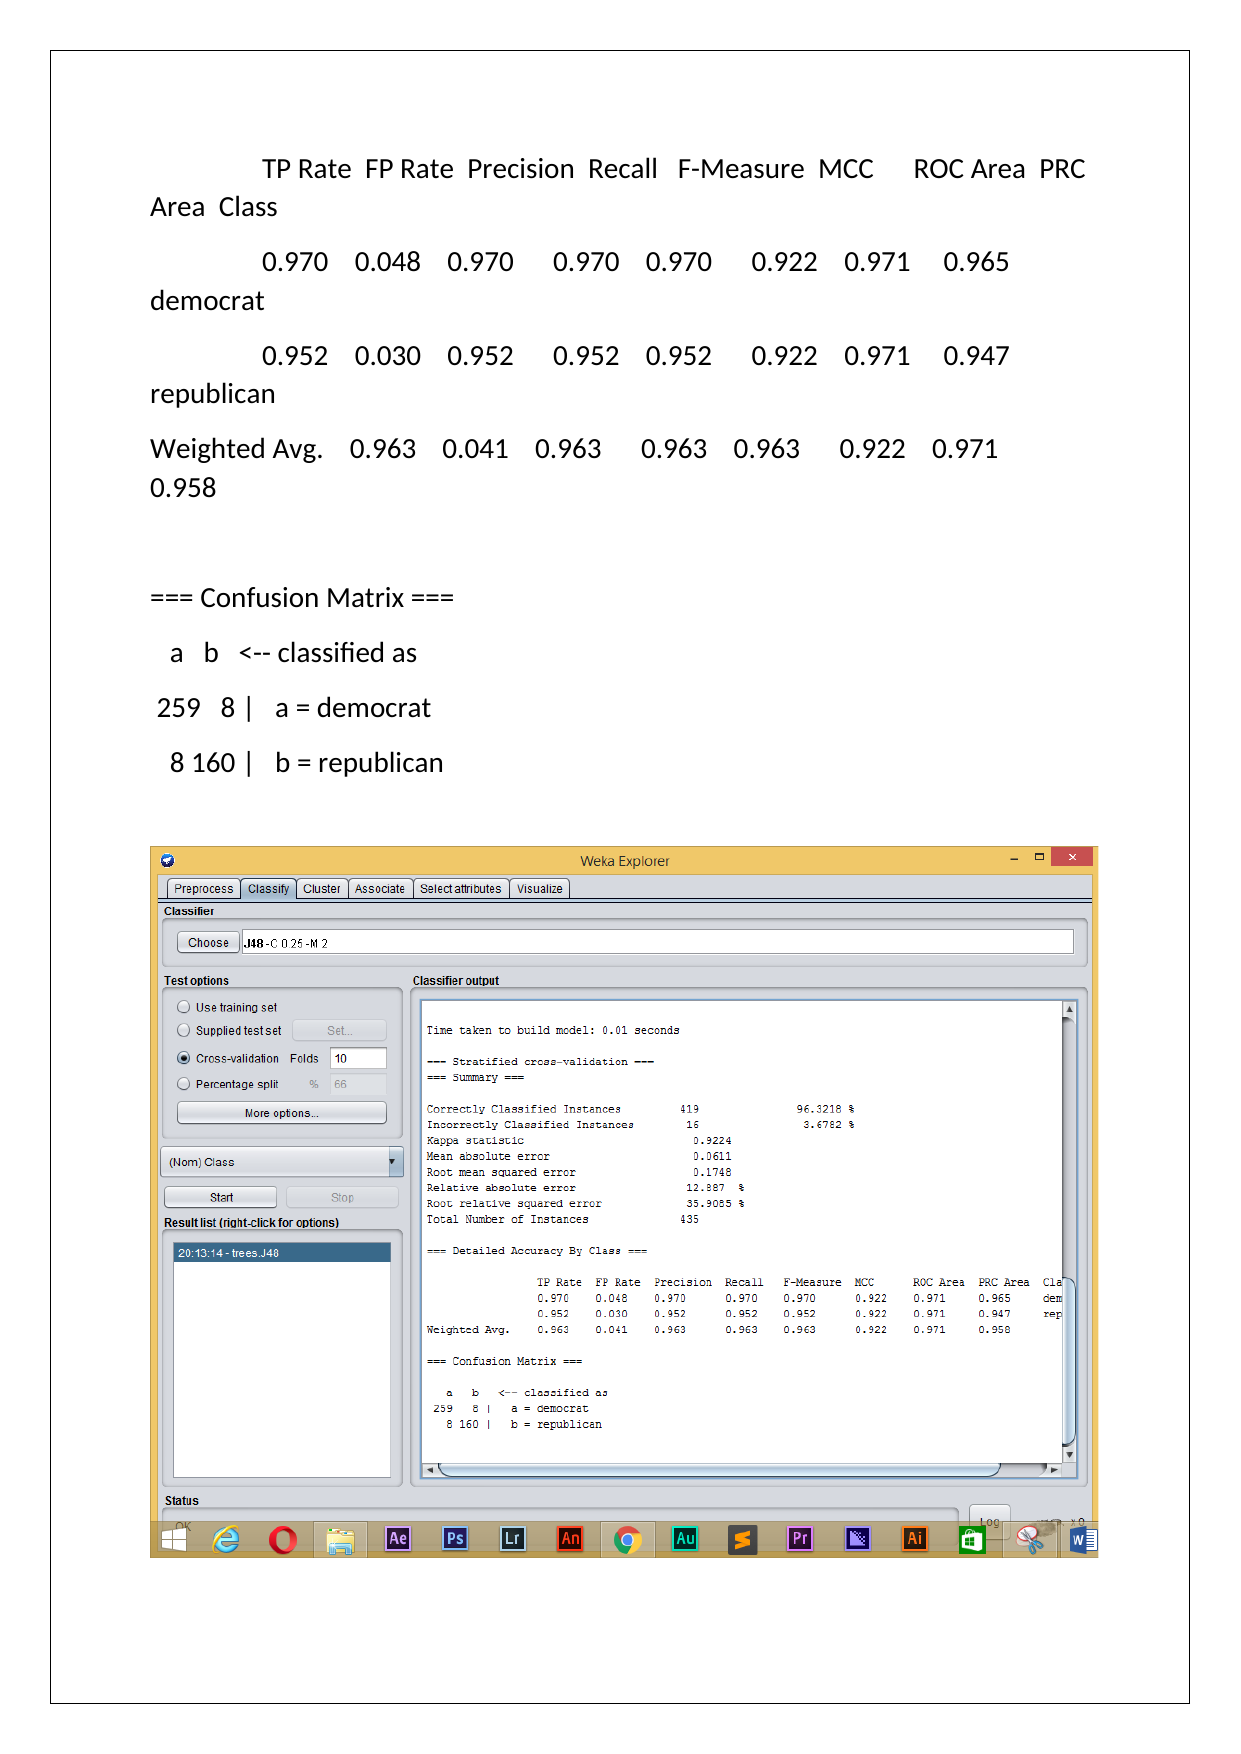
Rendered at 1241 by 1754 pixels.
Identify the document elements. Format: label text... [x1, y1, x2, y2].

picture [150, 846, 1099, 1558]
text TP Rate FP Rate Precision Recall F-Measure MCC ROC Area PRC Area Class [150, 150, 1090, 224]
text === Confusion Matrix === [150, 579, 1090, 615]
text 259 8 | a = democrat [150, 689, 1090, 725]
text 0.952 0.030 0.952 0.952 0.952 0.922 0.971 0.947 republican [150, 337, 1090, 411]
text 0.970 0.048 0.970 0.970 0.970 0.922 0.971 0.965 democrat [150, 243, 1090, 318]
text 8 160 | b = republican [150, 744, 1090, 780]
text Weighted Avg. 0.963 0.041 0.963 0.963 0.963 0.922 0.971 0.958 [150, 431, 1090, 505]
text a b <-- classified as [150, 634, 1090, 670]
